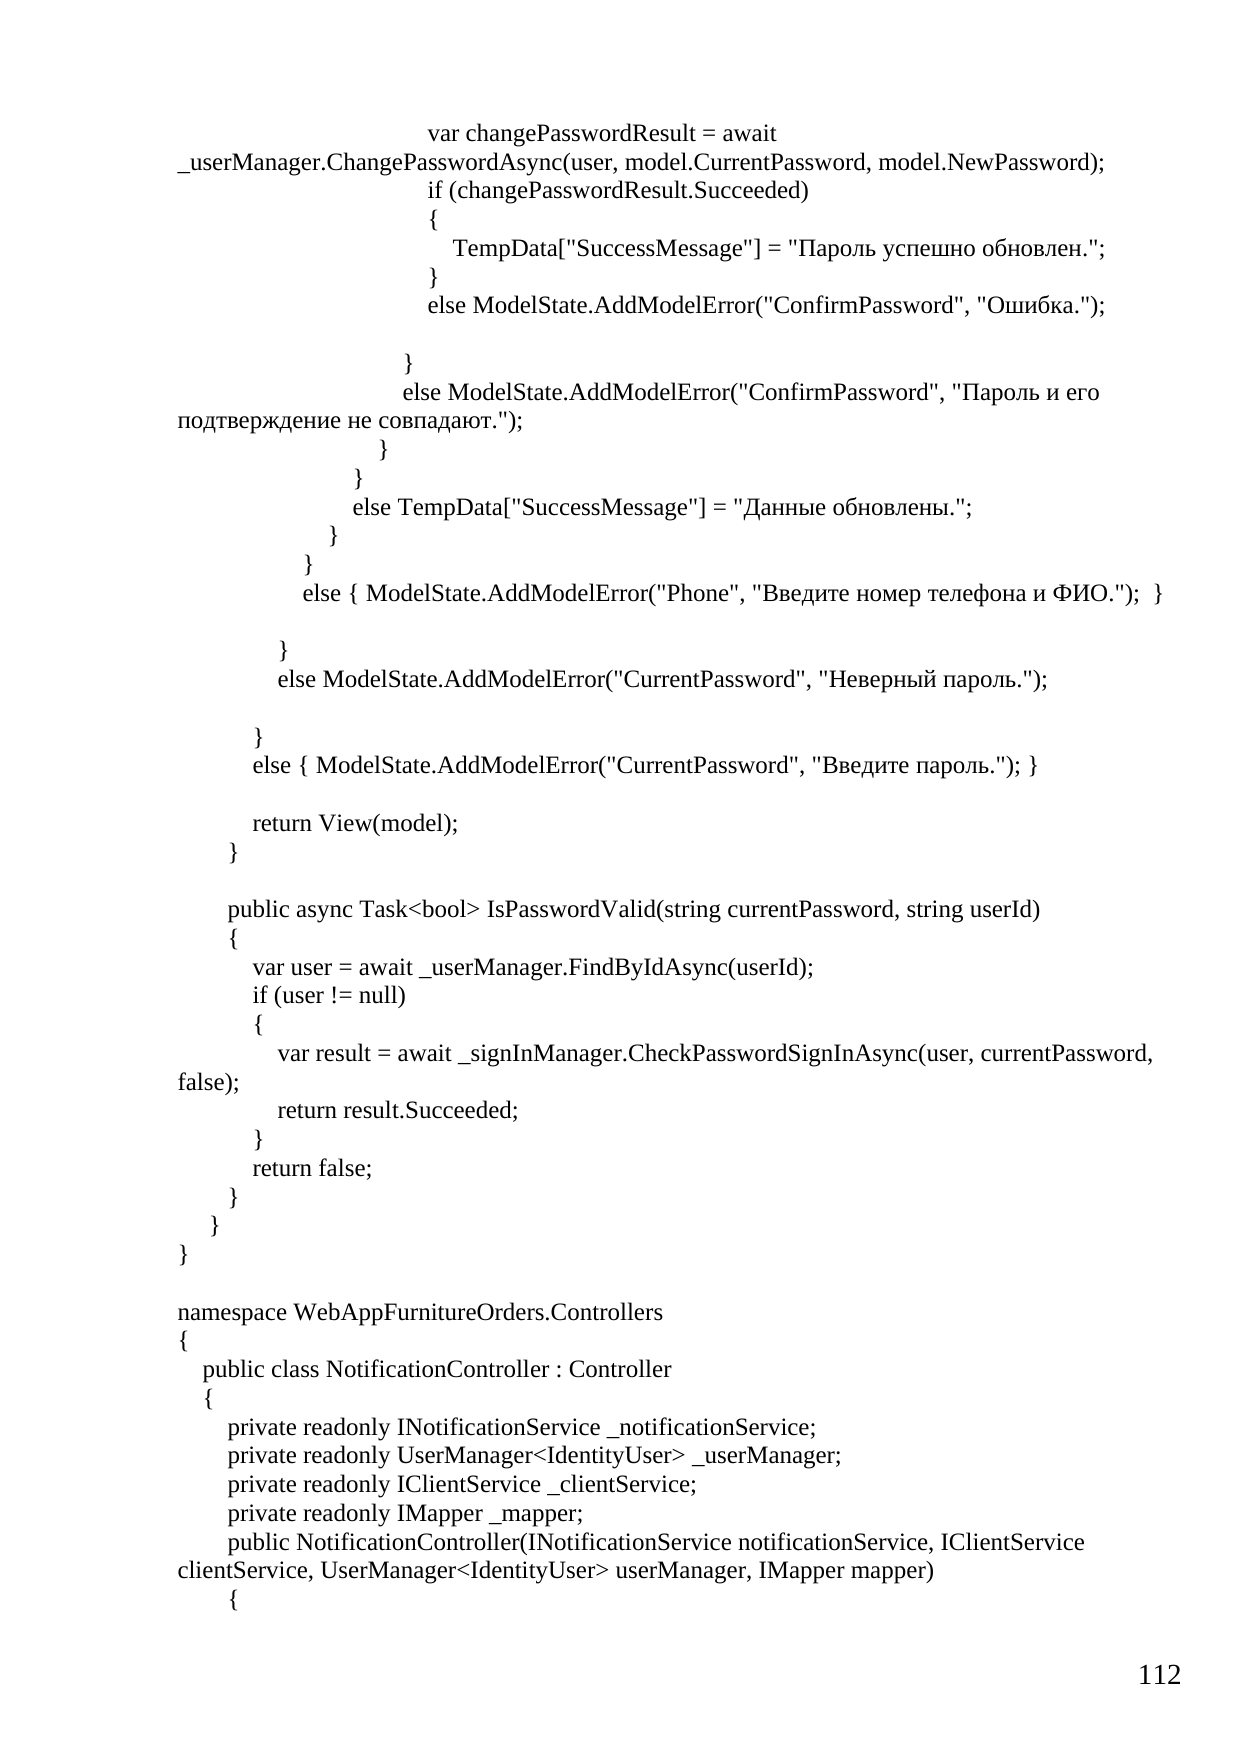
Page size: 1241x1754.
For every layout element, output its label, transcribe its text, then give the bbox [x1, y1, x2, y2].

text public NotificationController(INotificationService notificationService, IClientService clientService, UserManager<IdentityUser> userManager, IMapper mapper) [177, 1527, 1181, 1584]
text return result.Succeeded; [177, 1096, 1181, 1124]
text { [177, 204, 1181, 233]
text else TempData["SuccessMessage"] = "Данные обновлены."; [177, 492, 1181, 521]
text else { ModelState.AddModelError("CurrentPassword", "Введите пароль."); } [177, 751, 1181, 779]
text return View(model); [177, 808, 1181, 837]
text public async Task<bool> IsPasswordValid(string currentPassword, string userId) [177, 894, 1181, 923]
text else ModelState.AddModelError("ConfirmPassword", "Ошибка."); [177, 291, 1181, 319]
text } [177, 837, 1181, 866]
text return false; [177, 1153, 1181, 1182]
text } [177, 1182, 1181, 1211]
text var changePasswordResult = await _userManager.ChangePasswordAsync(user, model.CurrentPassword, model.NewPassword); [177, 118, 1181, 176]
text private readonly IClientService _clientService; [177, 1469, 1181, 1498]
text } [177, 463, 1181, 492]
text if (changePasswordResult.Succeeded) [177, 176, 1181, 204]
text { [177, 1383, 1181, 1412]
text } [177, 434, 1181, 463]
text else ModelState.AddModelError("ConfirmPassword", "Пароль и его подтверждение не совпадают."); [177, 377, 1181, 434]
text else { ModelState.AddModelError("Phone", "Введите номер телефона и ФИО."); } [177, 578, 1181, 607]
text private readonly IMapper _mapper; [177, 1498, 1181, 1527]
text public class NotificationController : Controller [177, 1354, 1181, 1383]
text } [177, 636, 1181, 664]
text private readonly INotificationService _notificationService; [177, 1412, 1181, 1441]
text } [177, 1211, 1181, 1239]
text } [177, 722, 1181, 751]
text { [177, 1009, 1181, 1038]
text } [177, 549, 1181, 578]
text } [177, 348, 1181, 377]
text else ModelState.AddModelError("CurrentPassword", "Неверный пароль."); [177, 664, 1181, 693]
text } [177, 262, 1181, 291]
text if (user != null) [177, 981, 1181, 1009]
text { [177, 1584, 1181, 1613]
text } [177, 521, 1181, 549]
text var user = await _userManager.FindByIdAsync(userId); [177, 952, 1181, 981]
text TempData["SuccessMessage"] = "Пароль успешно обновлен."; [177, 233, 1181, 262]
text namespace WebAppFurnitureOrders.Controllers [177, 1297, 1181, 1326]
text } [177, 1124, 1181, 1153]
text private readonly UserManager<IdentityUser> _userManager; [177, 1441, 1181, 1469]
text var result = await _signInManager.CheckPasswordSignInAsync(user, currentPassword, false); [177, 1038, 1181, 1096]
text { [177, 1326, 1181, 1354]
text } [177, 1239, 1181, 1268]
text { [177, 923, 1181, 952]
